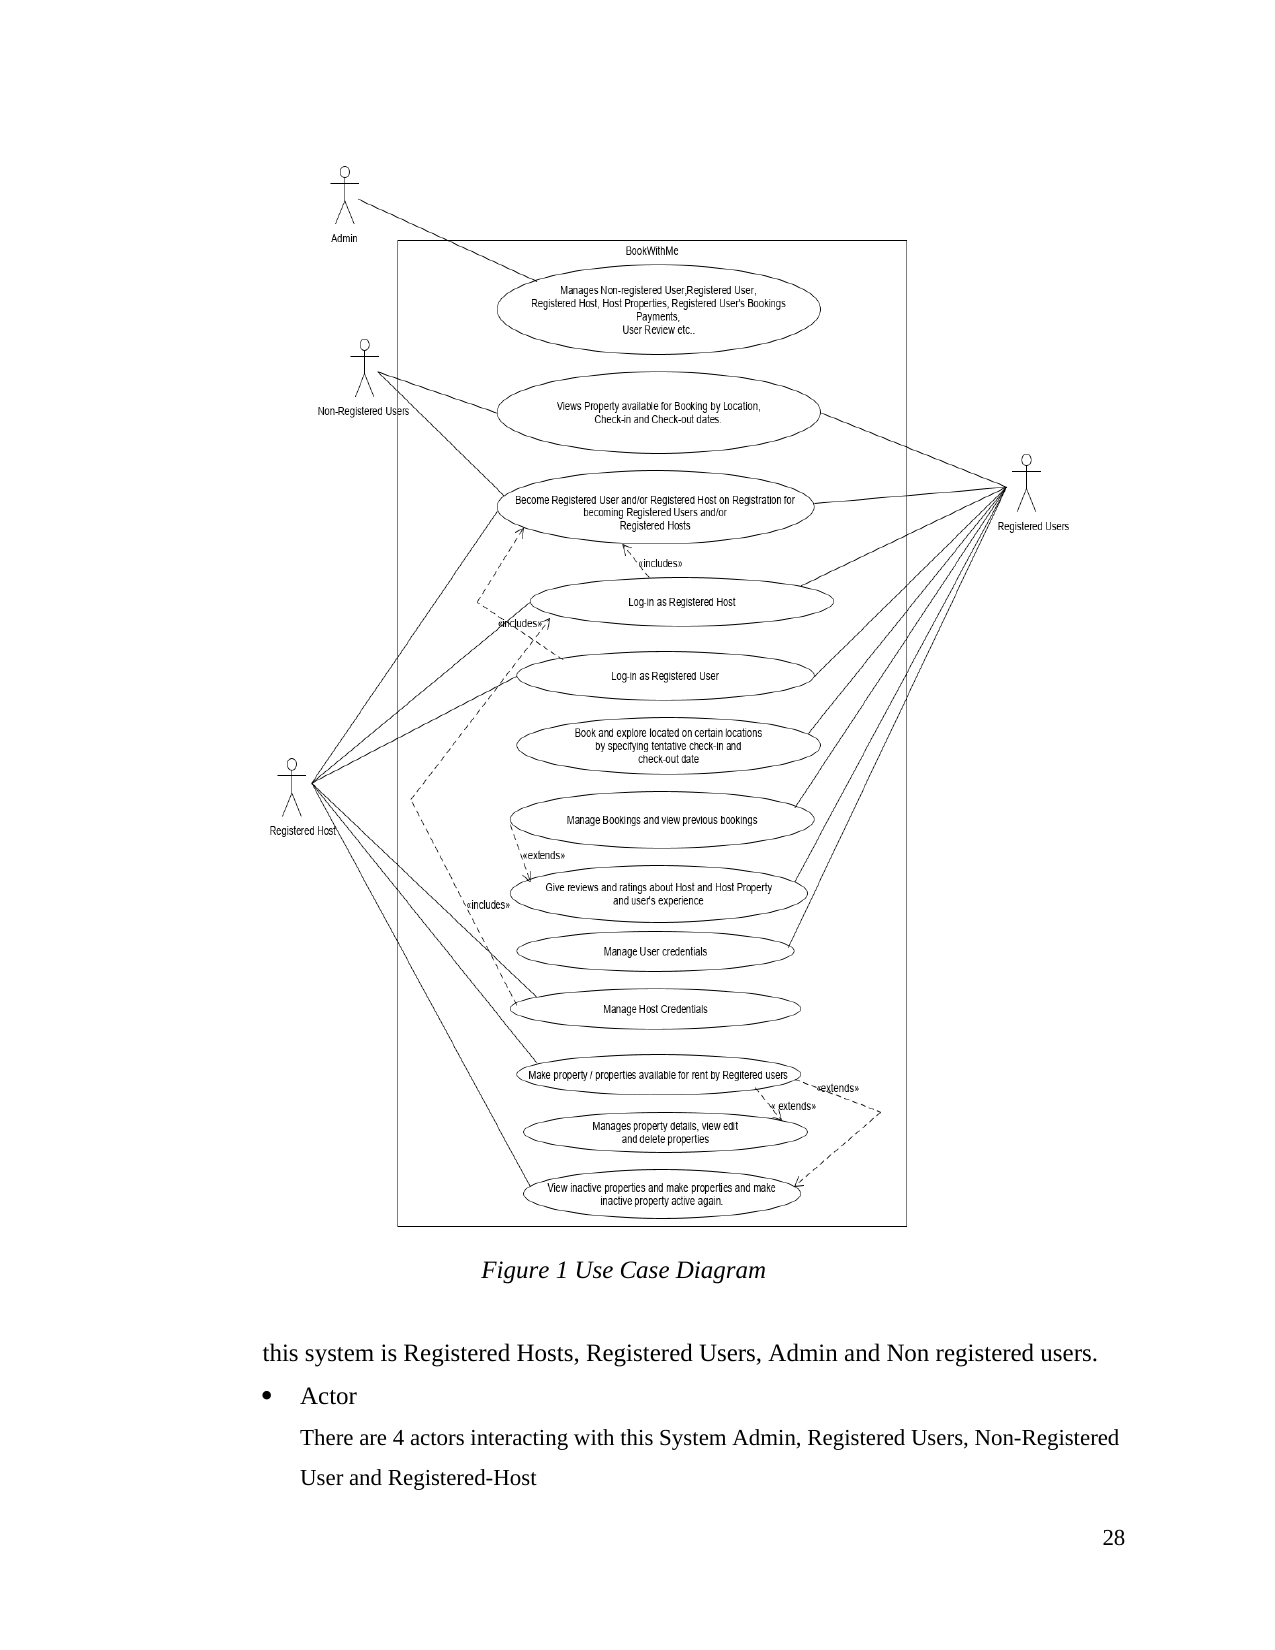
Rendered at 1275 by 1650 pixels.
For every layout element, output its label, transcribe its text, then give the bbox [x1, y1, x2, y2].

text this system is Registered Hosts, Registered Users, Admin and Non registered users. [225, 1338, 1125, 1367]
list Actor [262, 1381, 1111, 1410]
text Figure 1 Use Case Diagram [225, 1255, 1125, 1284]
picture [225, 150, 1092, 1243]
text There are 4 actors interacting with this System Admin, Registered Users, Non-Registered User and Registered-Host [300, 1424, 1125, 1490]
